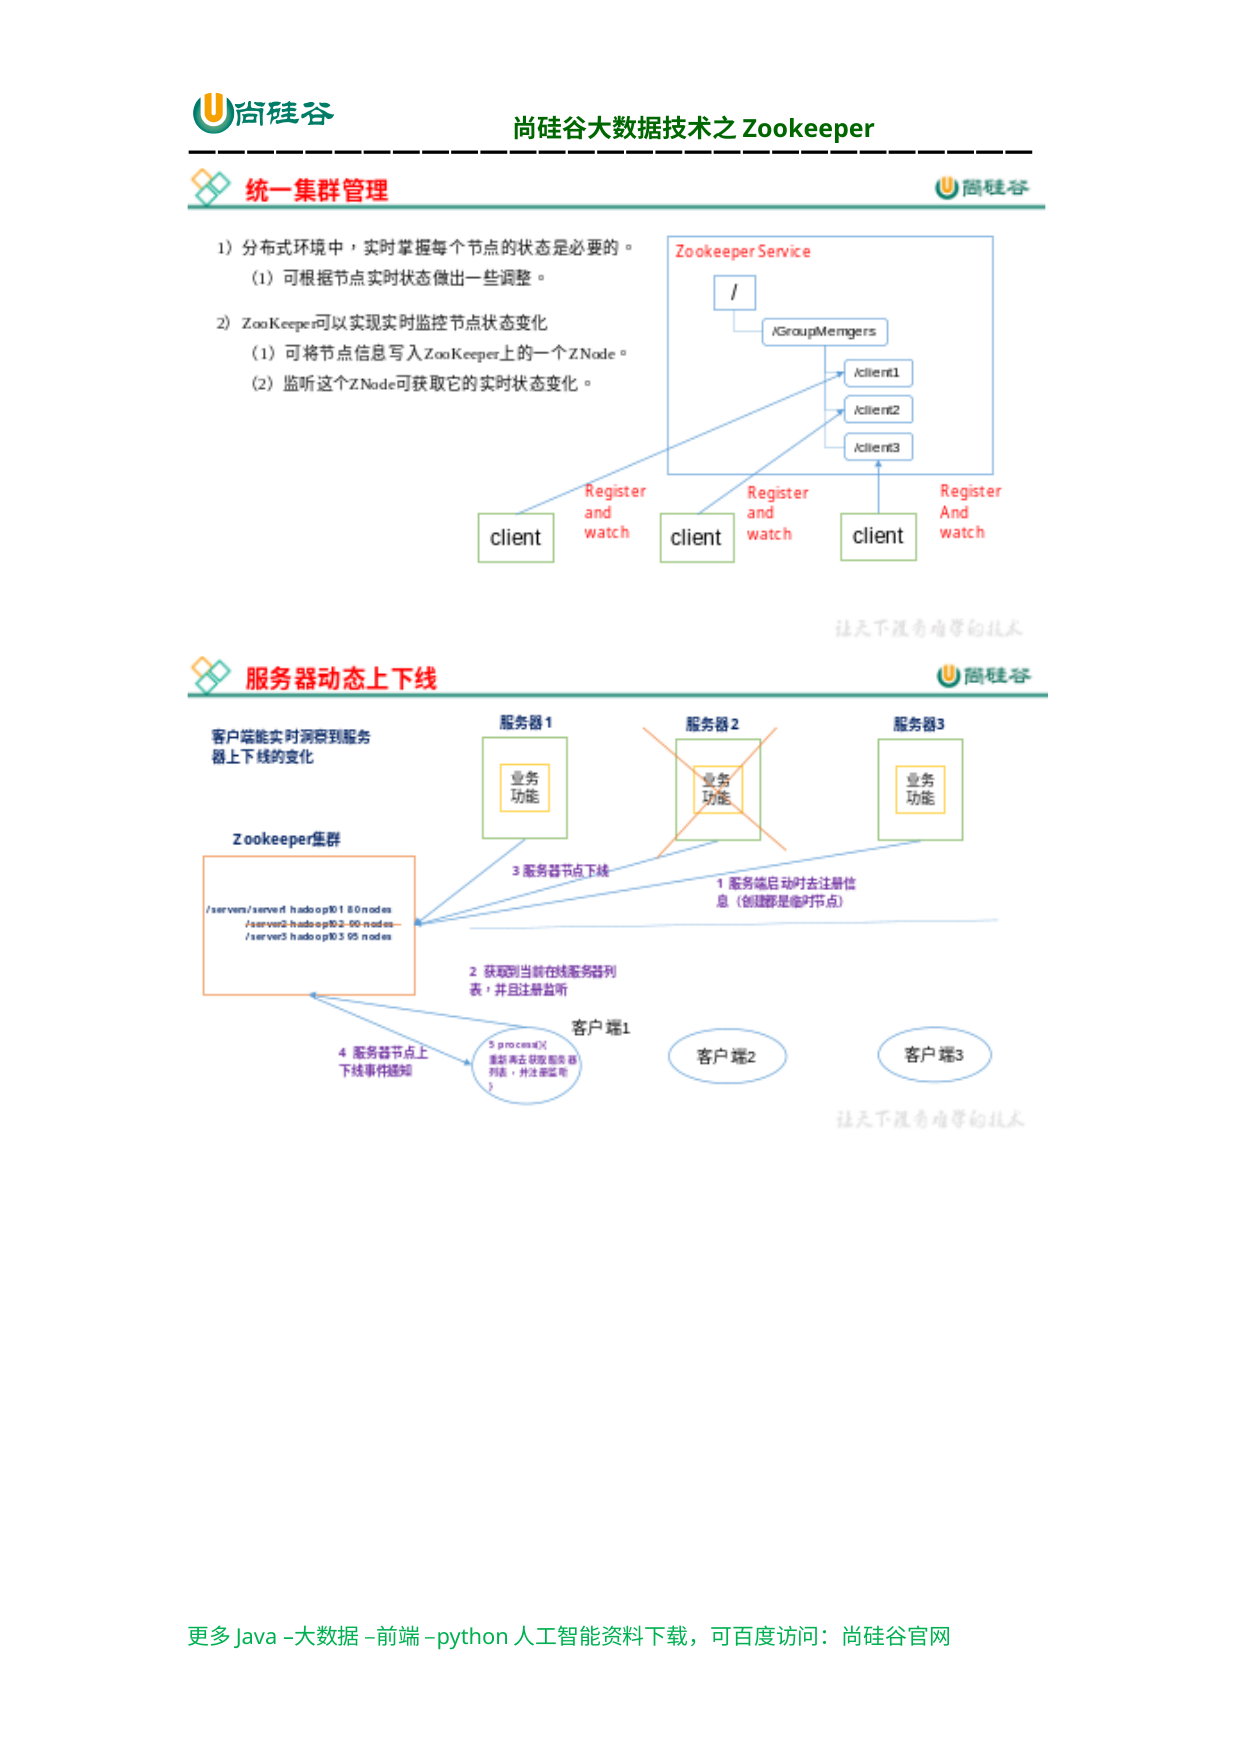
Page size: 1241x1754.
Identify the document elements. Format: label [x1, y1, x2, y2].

picture [187, 88, 338, 138]
